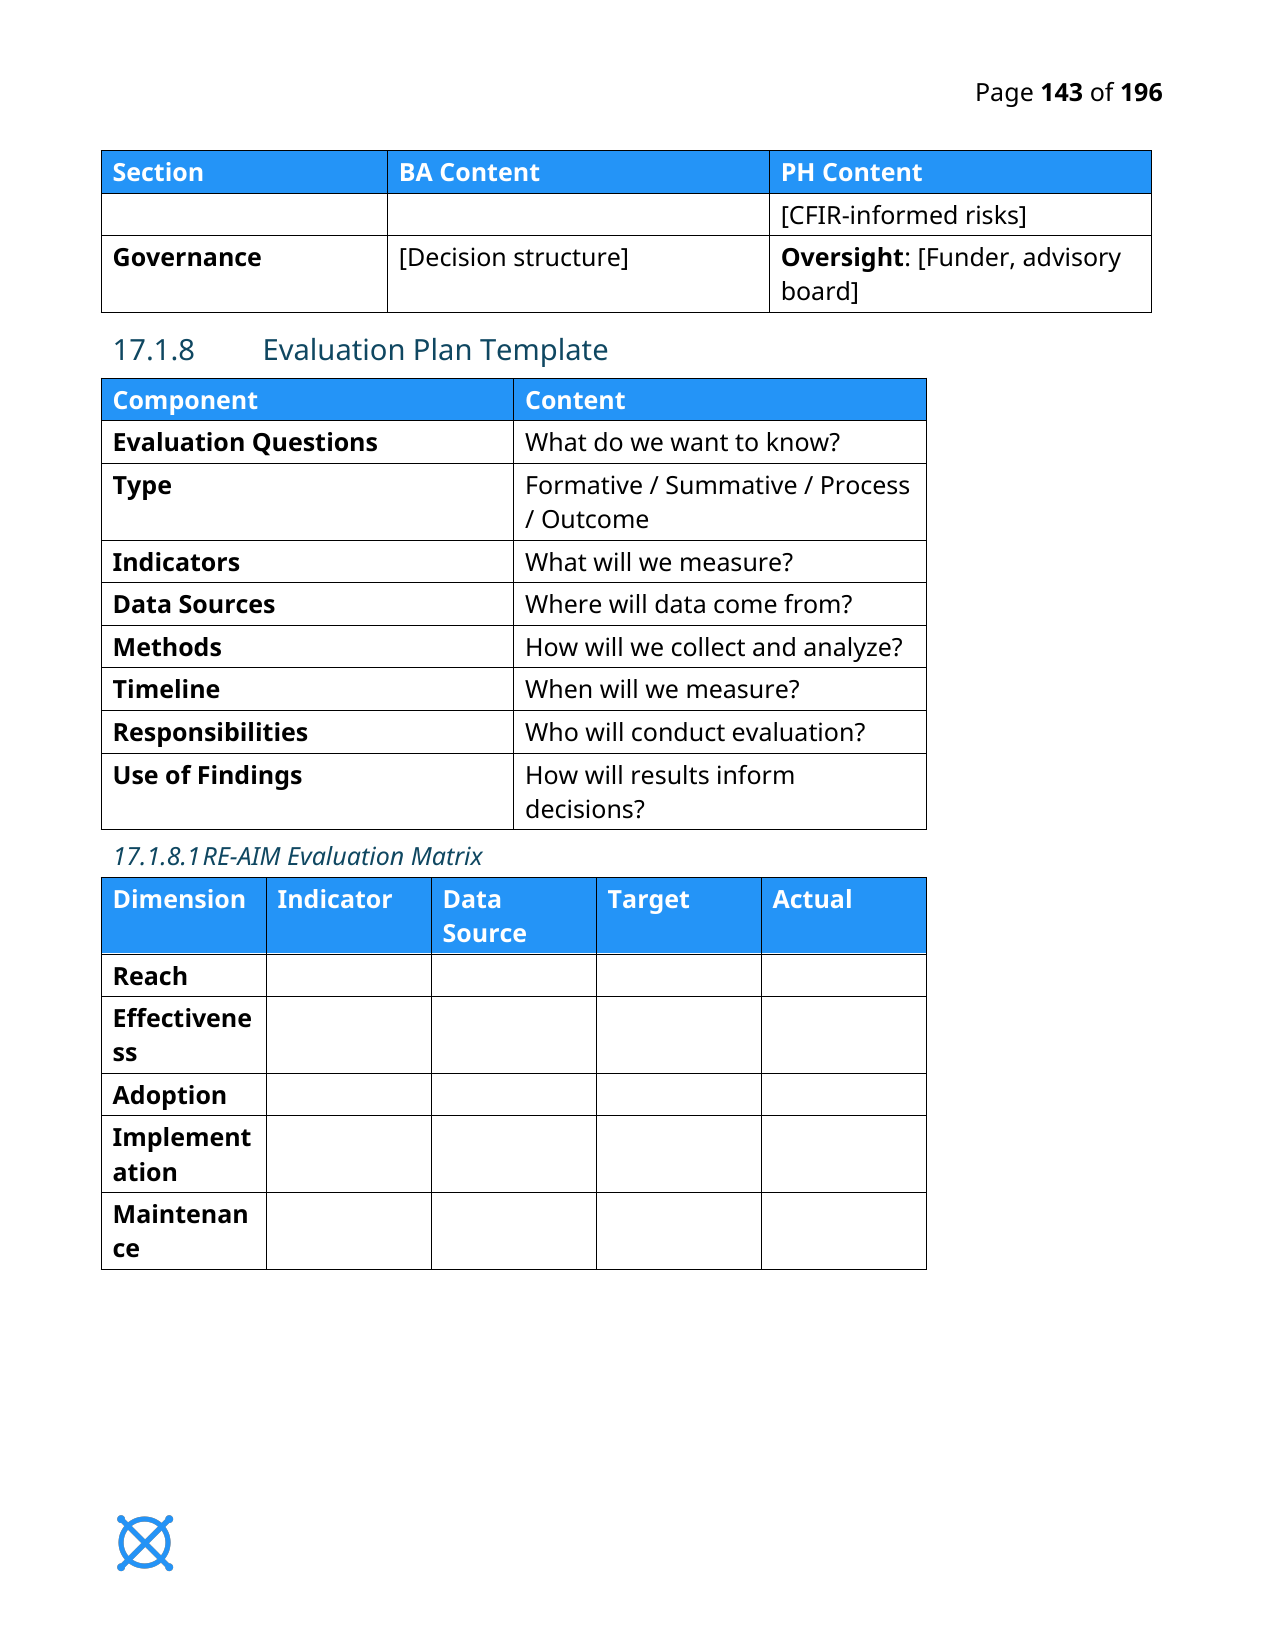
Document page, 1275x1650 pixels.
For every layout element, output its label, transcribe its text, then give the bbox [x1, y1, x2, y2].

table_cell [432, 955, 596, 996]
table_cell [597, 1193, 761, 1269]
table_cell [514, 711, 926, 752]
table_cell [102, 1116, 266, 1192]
picture [112, 1511, 177, 1575]
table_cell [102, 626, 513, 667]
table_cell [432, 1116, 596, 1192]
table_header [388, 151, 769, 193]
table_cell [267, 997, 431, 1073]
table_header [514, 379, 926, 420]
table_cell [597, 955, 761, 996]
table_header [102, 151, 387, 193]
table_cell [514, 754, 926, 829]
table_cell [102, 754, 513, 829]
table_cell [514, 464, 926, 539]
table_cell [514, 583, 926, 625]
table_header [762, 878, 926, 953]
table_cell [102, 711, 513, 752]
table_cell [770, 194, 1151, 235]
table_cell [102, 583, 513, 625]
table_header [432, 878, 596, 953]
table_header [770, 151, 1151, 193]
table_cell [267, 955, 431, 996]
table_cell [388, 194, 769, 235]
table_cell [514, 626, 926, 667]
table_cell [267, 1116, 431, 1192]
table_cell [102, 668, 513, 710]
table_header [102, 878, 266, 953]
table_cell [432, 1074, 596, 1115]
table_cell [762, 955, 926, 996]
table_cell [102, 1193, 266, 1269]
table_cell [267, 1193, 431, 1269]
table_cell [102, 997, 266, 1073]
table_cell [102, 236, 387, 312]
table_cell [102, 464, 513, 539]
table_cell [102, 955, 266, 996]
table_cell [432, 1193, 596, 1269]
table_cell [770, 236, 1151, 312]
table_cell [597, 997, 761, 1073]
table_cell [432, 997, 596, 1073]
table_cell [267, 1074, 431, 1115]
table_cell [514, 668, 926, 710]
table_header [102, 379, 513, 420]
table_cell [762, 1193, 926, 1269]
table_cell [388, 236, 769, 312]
subtitle Evaluation Plan Template [112, 329, 1162, 369]
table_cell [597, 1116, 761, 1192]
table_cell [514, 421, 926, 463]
subtitle RE-AIM Evaluation Matrix [112, 838, 1162, 873]
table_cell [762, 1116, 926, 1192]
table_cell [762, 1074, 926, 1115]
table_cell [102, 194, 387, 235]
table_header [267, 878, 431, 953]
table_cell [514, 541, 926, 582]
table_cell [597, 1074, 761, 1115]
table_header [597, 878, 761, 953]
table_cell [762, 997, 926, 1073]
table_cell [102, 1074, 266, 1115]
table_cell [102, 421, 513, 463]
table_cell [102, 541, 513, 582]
